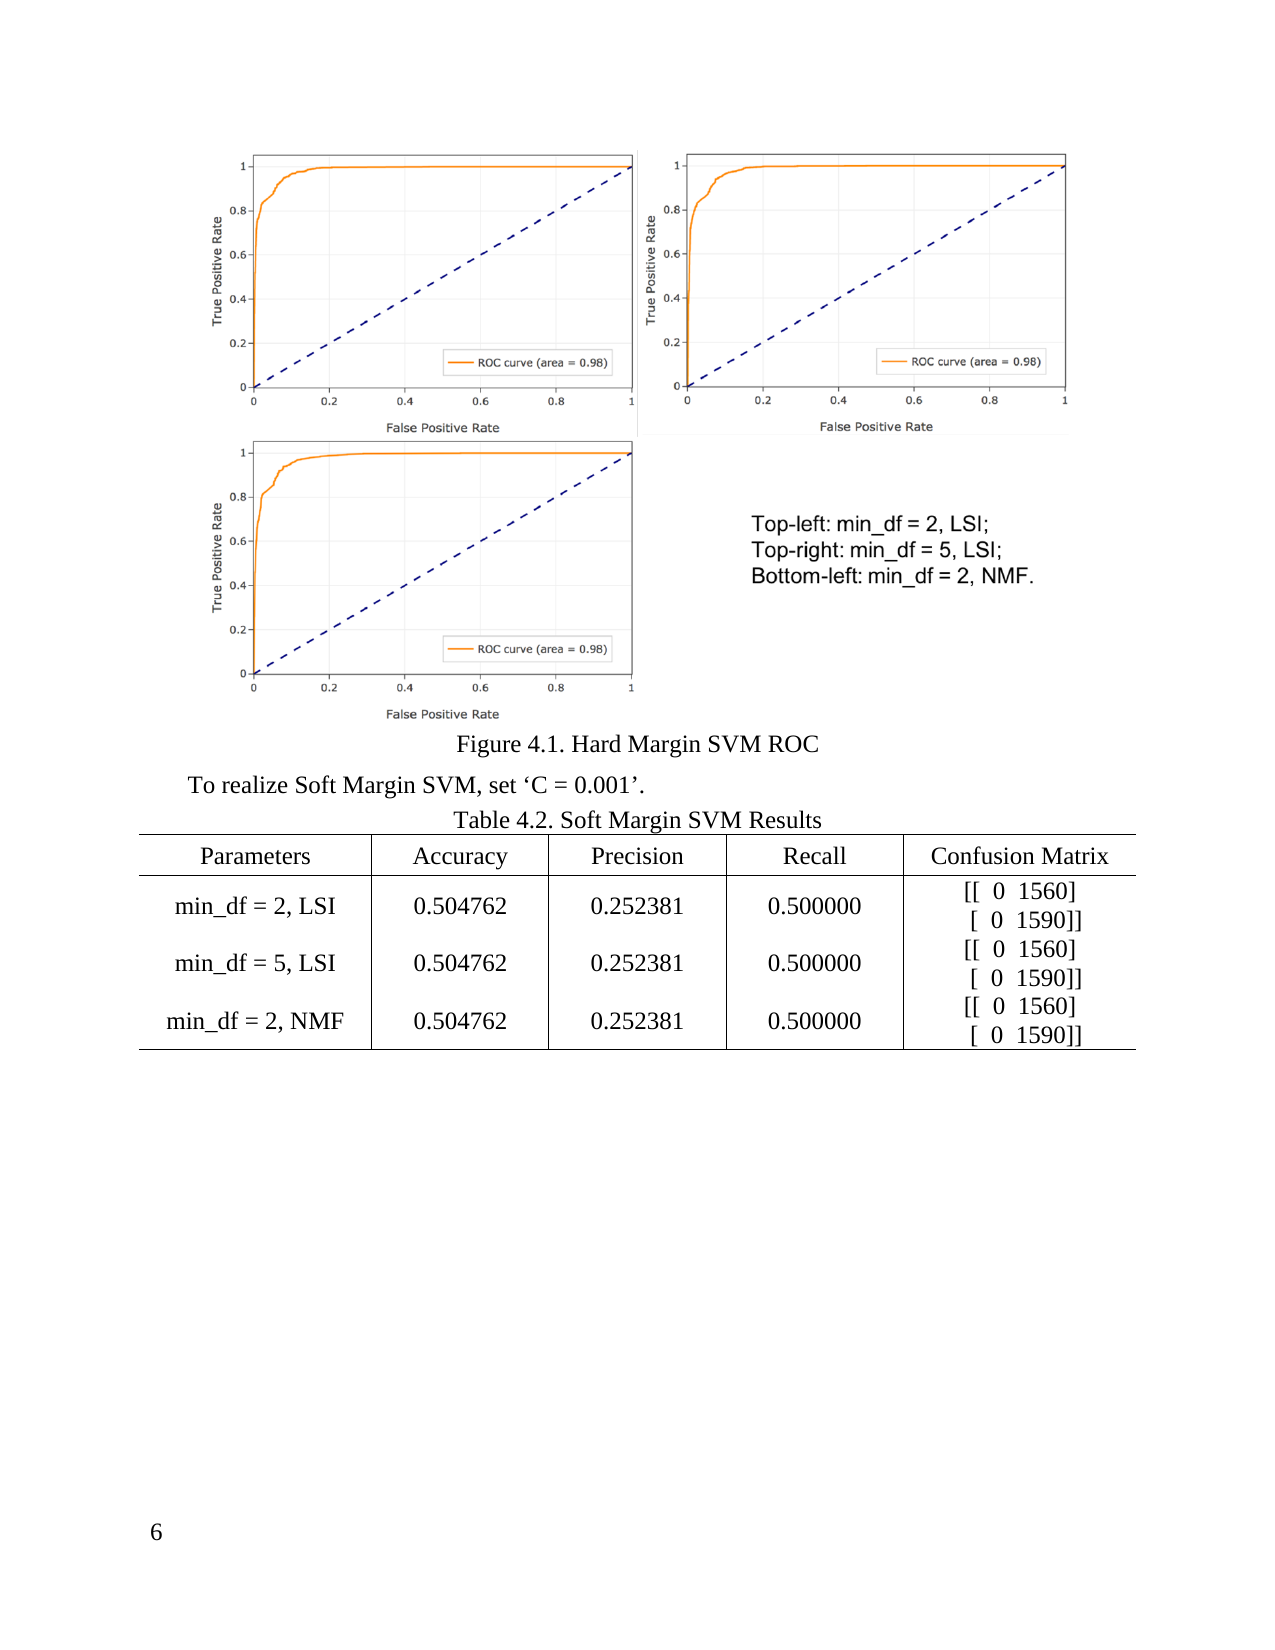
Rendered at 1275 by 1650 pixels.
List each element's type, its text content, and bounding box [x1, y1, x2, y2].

table_header Accuracy [372, 835, 548, 875]
table_header Recall [727, 835, 903, 875]
table_cell 0.500000 [727, 876, 903, 934]
table_cell 0.504762 [372, 934, 548, 991]
table_header Confusion Matrix [904, 835, 1136, 875]
table_cell min_df = 5, LSI [139, 934, 371, 991]
table_header Precision [549, 835, 726, 875]
table_cell 0.252381 [549, 934, 726, 991]
table_cell [[ 0 1560] [ 0 1590]] [904, 991, 1136, 1049]
table_cell min_df = 2, NMF [139, 991, 371, 1049]
text Table 4.2. Soft Margin SVM Results [150, 805, 1125, 834]
picture [206, 150, 1069, 723]
table_cell [[ 0 1560] [ 0 1590]] [904, 934, 1136, 991]
table_cell min_df = 2, LSI [139, 876, 371, 934]
table_cell [[ 0 1560] [ 0 1590]] [904, 876, 1136, 934]
table_cell 0.252381 [549, 876, 726, 934]
text Figure 4.1. Hard Margin SVM ROC [150, 729, 1125, 758]
table_header Parameters [139, 835, 371, 875]
table_cell 0.504762 [372, 991, 548, 1049]
table_cell 0.504762 [372, 876, 548, 934]
table_cell 0.500000 [727, 934, 903, 991]
text To realize Soft Margin SVM, set ‘C = 0.001’. [150, 770, 1125, 799]
table_cell 0.252381 [549, 991, 726, 1049]
table_cell 0.500000 [727, 991, 903, 1049]
